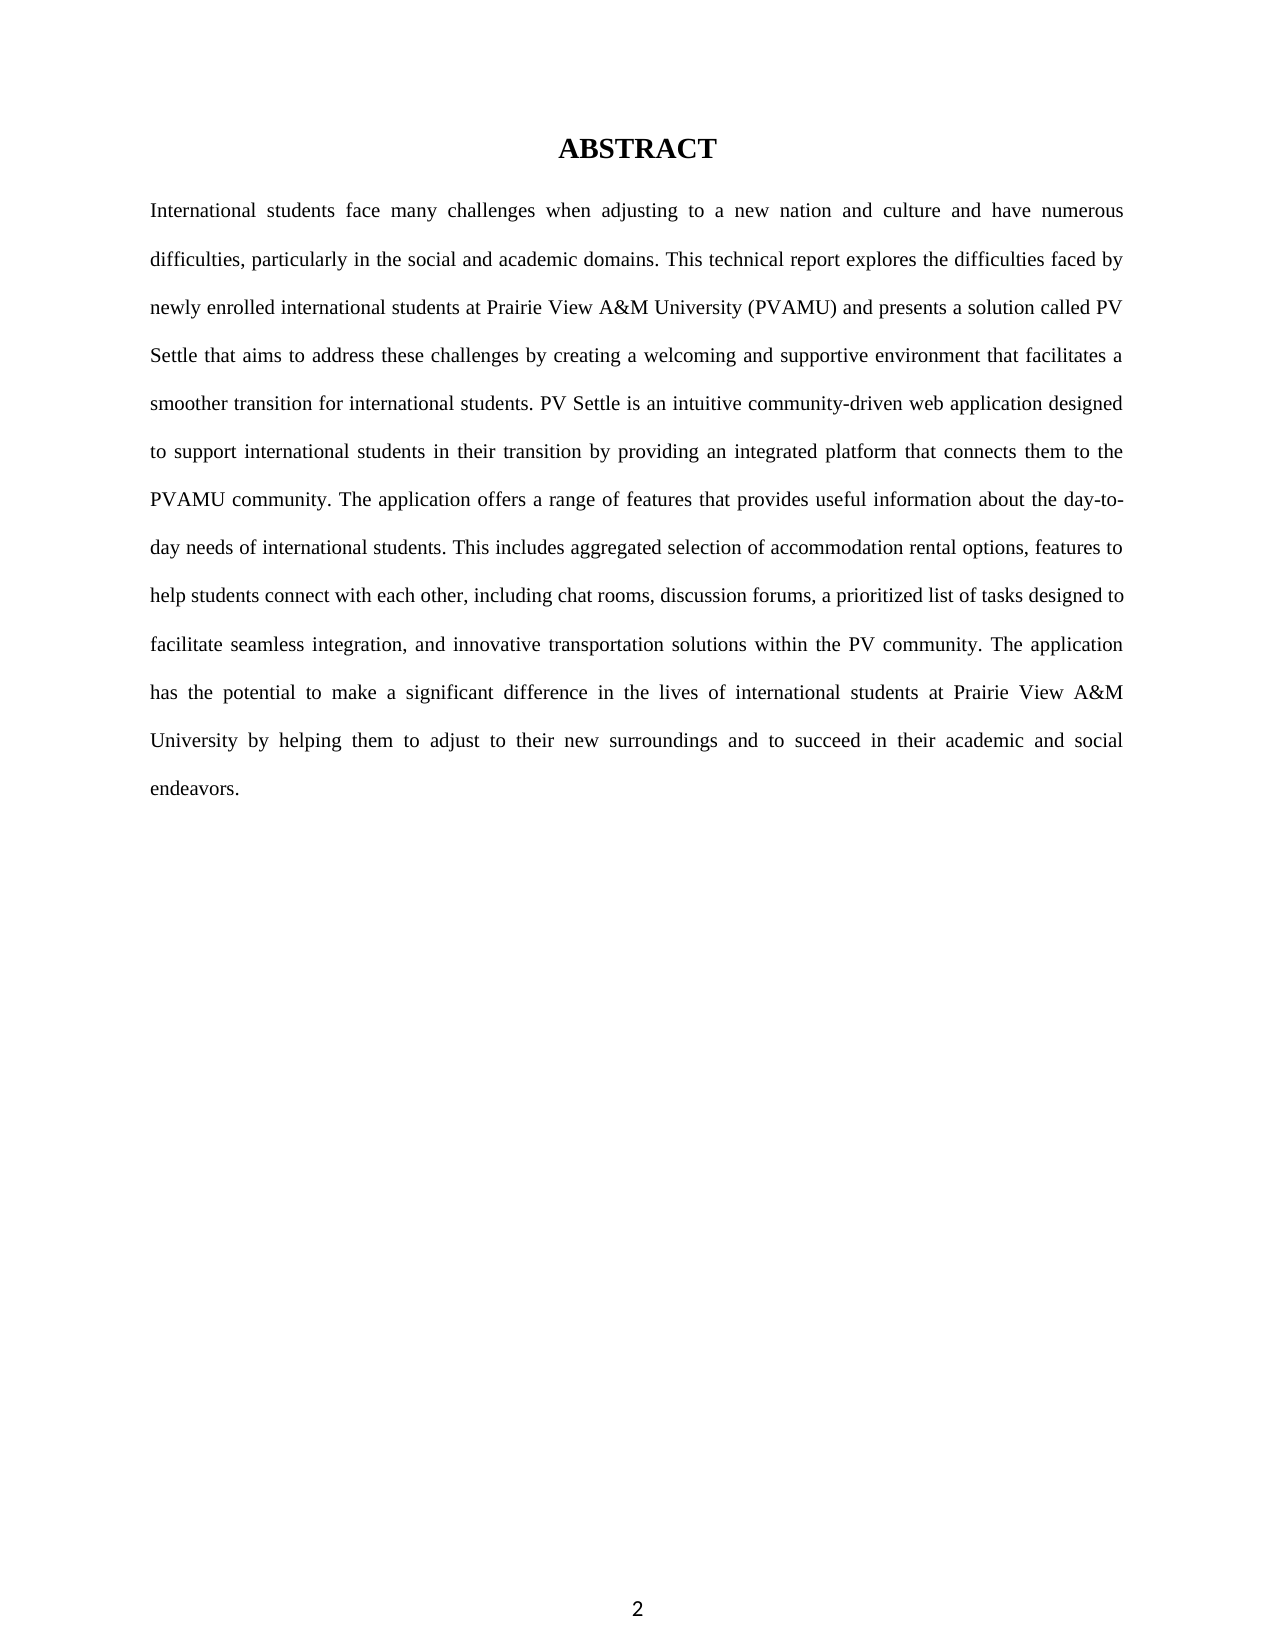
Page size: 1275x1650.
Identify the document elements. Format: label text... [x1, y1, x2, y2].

text ABSTRACT [150, 131, 1125, 165]
text International students face many challenges when adjusting to a new nation and culture and have numerous difficulties, particularly in the social and academic domains. This technical report explores the difficulties faced by newly enrolled international students at Prairie View A&M University (PVAMU) and presents a solution called PV Settle that aims to address these challenges by creating a welcoming and supportive environment that facilitates a smoother transition for international students. PV Settle is an intuitive community-driven web application designed to support international students in their transition by providing an integrated platform that connects them to the PVAMU community. The application offers a range of features that provides useful information about the day-to-day needs of international students. This includes aggregated selection of accommodation rental options, features to help students connect with each other, including chat rooms, discussion forums, a prioritized list of tasks designed to facilitate seamless integration, and innovative transportation solutions within the PV community. The application has the potential to make a significant difference in the lives of international students at Prairie View A&M University by helping them to adjust to their new surroundings and to succeed in their academic and social endeavors. [150, 198, 1125, 800]
